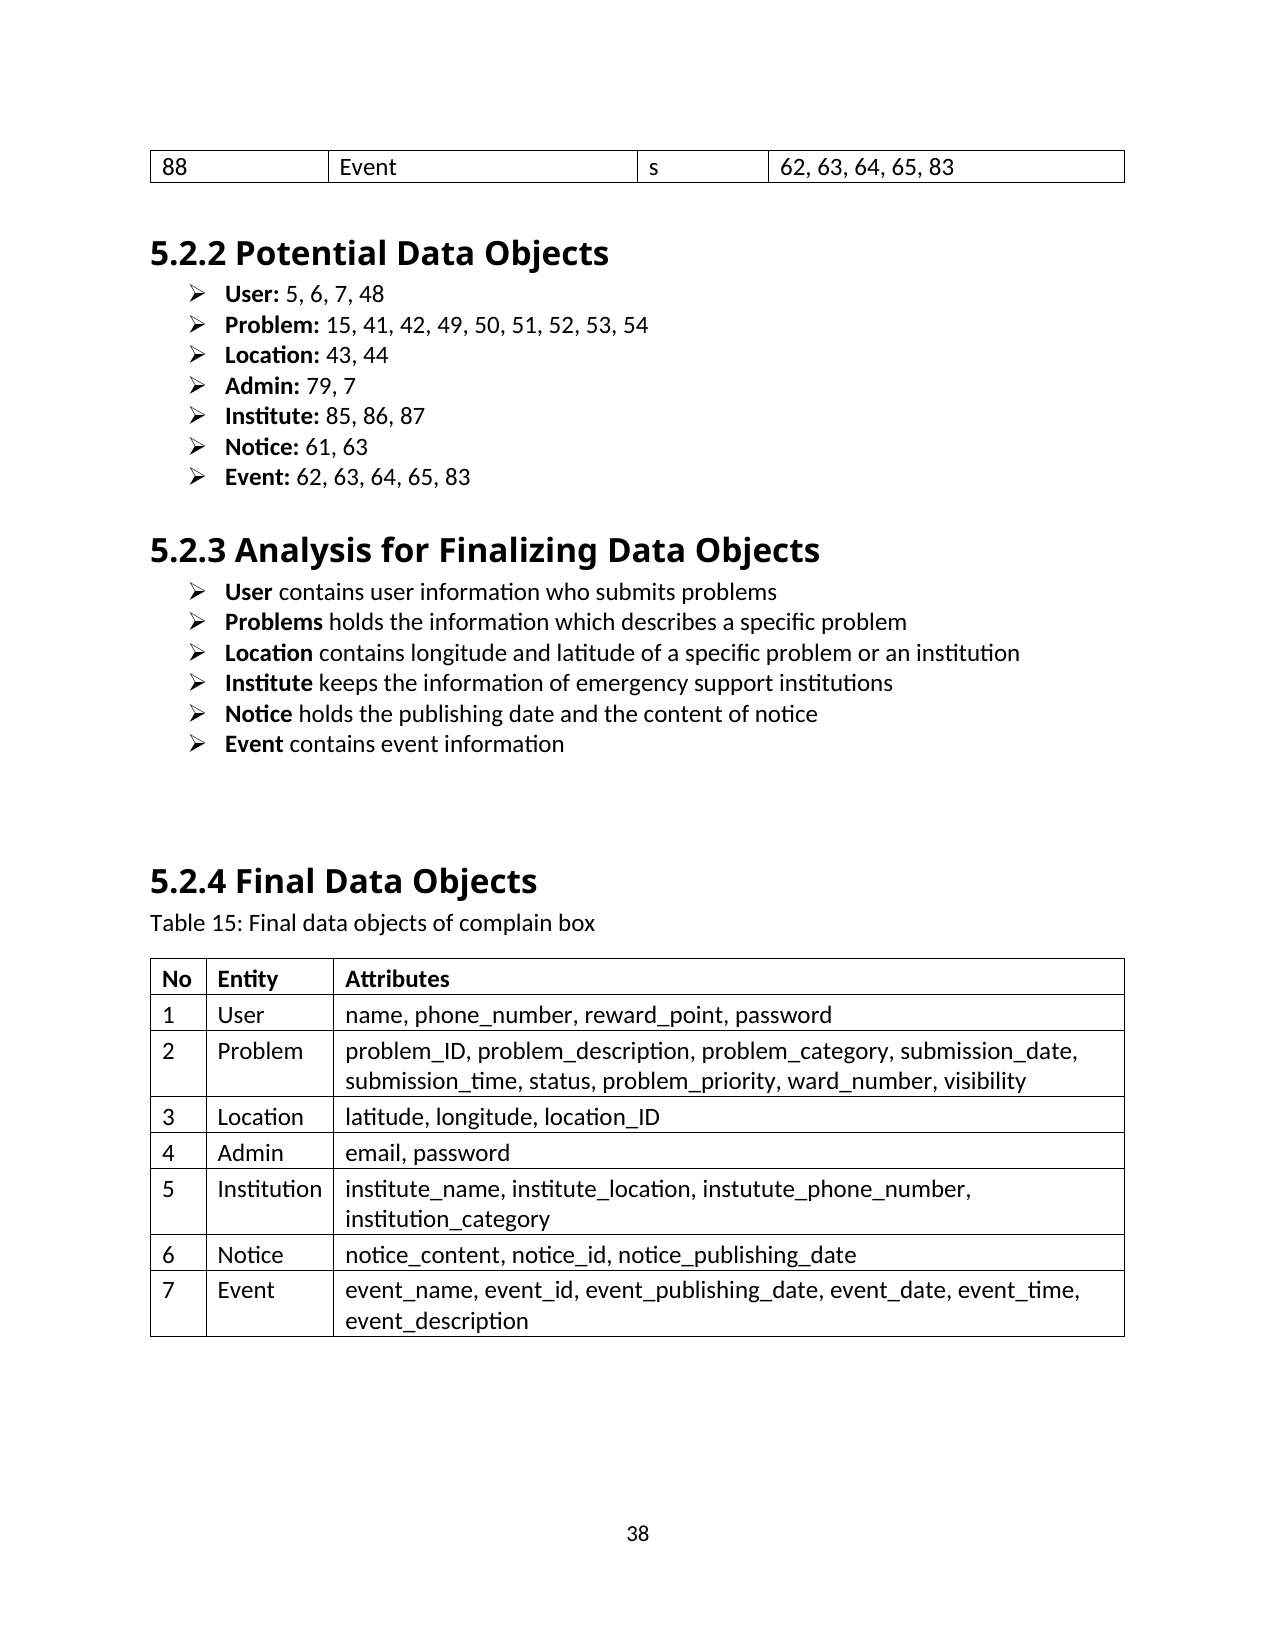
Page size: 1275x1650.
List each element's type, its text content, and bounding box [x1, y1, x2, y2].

table_cell Institution [207, 1169, 333, 1234]
table_header Attributes [334, 959, 1124, 994]
table_cell Event [207, 1271, 333, 1336]
table_cell 62, 63, 64, 65, 83 [769, 151, 1124, 182]
table_cell 4 [151, 1133, 206, 1167]
table_cell Admin [207, 1133, 333, 1167]
table_cell notice_content, notice_id, notice_publishing_date [334, 1235, 1124, 1269]
table_cell name, phone_number, reward_point, password [334, 995, 1124, 1030]
table_cell User [207, 995, 333, 1030]
table_cell 5 [151, 1169, 206, 1234]
table_cell s [638, 151, 768, 182]
text Problem: 15, 41, 42, 49, 50, 51, 52, 53, 54 [187, 309, 1125, 339]
table_cell Event [329, 151, 637, 182]
text Location contains longitude and latitude of a specific problem or an institution [187, 637, 1125, 667]
table_cell email, password [334, 1133, 1124, 1167]
text Institute: 85, 86, 87 [187, 401, 1125, 431]
text Location: 43, 44 [187, 339, 1125, 370]
text 5.2.4 Final Data Objects [150, 858, 1125, 903]
table_cell event_name, event_id, event_publishing_date, event_date, event_time, event_description [334, 1271, 1124, 1336]
text User: 5, 6, 7, 48 [187, 278, 1125, 309]
text Problems holds the information which describes a specific problem [187, 606, 1125, 637]
text User contains user information who submits problems [187, 576, 1125, 606]
text Event contains event information [187, 728, 1125, 759]
table_cell 1 [151, 995, 206, 1030]
table_cell 2 [151, 1031, 206, 1096]
table_cell 88 [151, 151, 328, 182]
table_cell 3 [151, 1097, 206, 1132]
table_cell Problem [207, 1031, 333, 1096]
table_cell 7 [151, 1271, 206, 1336]
text Admin: 79, 7 [187, 370, 1125, 401]
table_header Entity [207, 959, 333, 994]
text 5.2.3 Analysis for Finalizing Data Objects [150, 527, 1125, 572]
table_cell Notice [207, 1235, 333, 1269]
table_cell problem_ID, problem_description, problem_category, submission_date, submission_time, status, problem_priority, ward_number, visibility [334, 1031, 1124, 1096]
text 5.2.2 Potential Data Objects [150, 229, 1125, 275]
text Event: 62, 63, 64, 65, 83 [187, 462, 1125, 492]
table_cell institute_name, institute_location, instutute_phone_number, institution_category [334, 1169, 1124, 1234]
text Notice: 61, 63 [187, 431, 1125, 462]
table_cell latitude, longitude, location_ID [334, 1097, 1124, 1132]
text Institute keeps the information of emergency support institutions [187, 667, 1125, 698]
table_cell 6 [151, 1235, 206, 1269]
table_cell Location [207, 1097, 333, 1132]
text Notice holds the publishing date and the content of notice [187, 698, 1125, 728]
title Table 15: Final data objects of complain box [150, 907, 1125, 937]
table_header No [151, 959, 206, 994]
